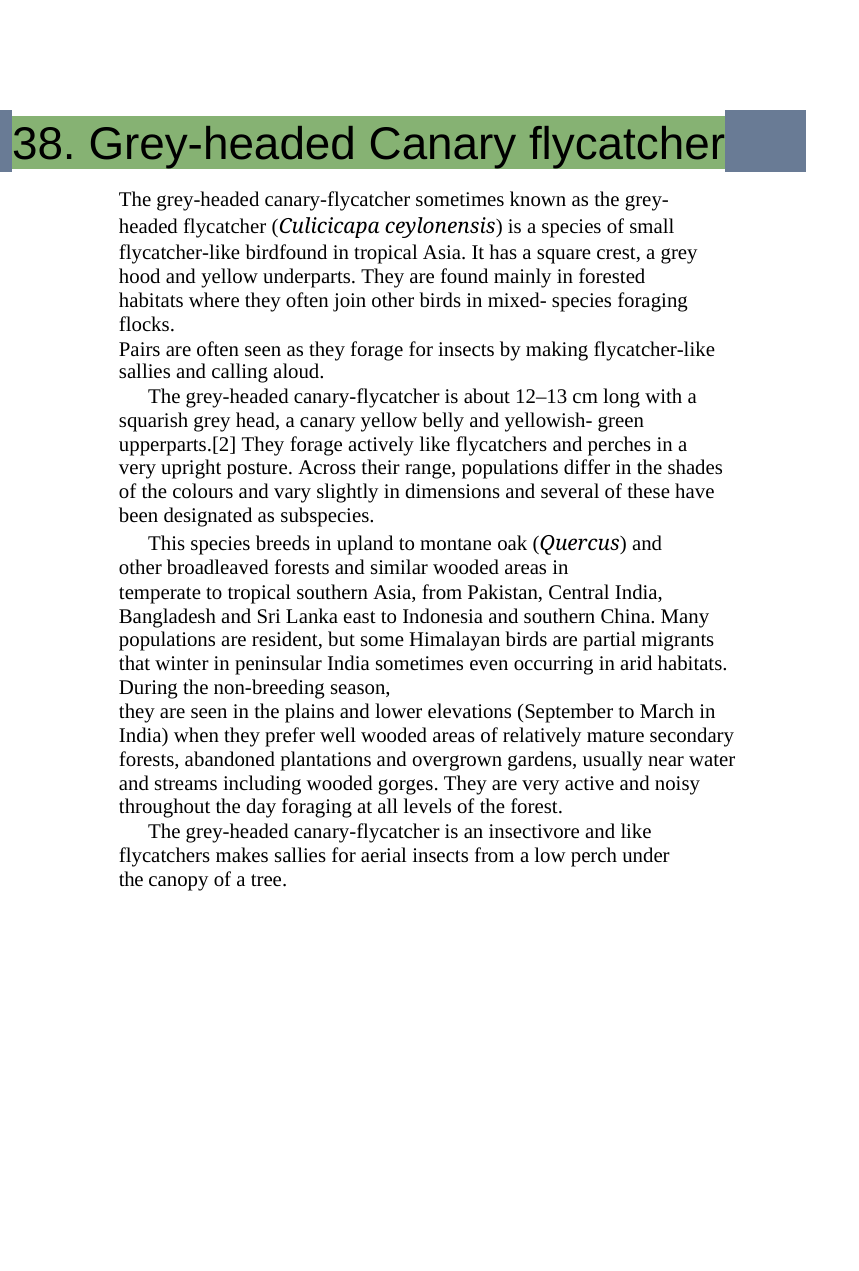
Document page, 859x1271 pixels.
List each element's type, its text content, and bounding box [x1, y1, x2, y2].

text The grey-headed canary-flycatcher is an insectivore and like flycatchers makes sallies for aerial insects from a low perch under the canopy of a tree. [119, 819, 678, 891]
text Pairs are often seen as they forage for insects by making flycatcher-like sallies and calling aloud. [119, 338, 717, 383]
text temperate to tropical southern Asia, from Pakistan, Central India, Bangladesh and Sri Lanka east to Indonesia and southern China. Many populations are resident, but some Himalayan birds are partial migrants that winter in peninsular India sometimes even occurring in arid habitats. During the non-breeding season, [119, 581, 734, 699]
text The grey-headed canary-flycatcher is about 12–13 cm long with a squarish grey head, a canary yellow belly and yellowish- green upperparts.[2] They forage actively like flycatchers and perches in a very upright posture. Across their range, populations differ in the shades of the colours and vary slightly in dimensions and several of these have been designated as subspecies. [119, 385, 724, 527]
text they are seen in the plains and lower elevations (September to March in India) when they prefer well wooded areas of relatively mature secondary forests, abandoned plantations and overgrown gardens, usually near water and streams including wooded gorges. They are very active and noisy throughout the day foraging at all levels of the forest. [119, 700, 747, 818]
text The grey-headed canary-flycatcher sometimes known as the grey- headed flycatcher (Culicicapa ceylonensis) is a species of small flycatcher-like birdfound in tropical Asia. It has a square crest, a grey hood and yellow underparts. They are found mainly in forested habitats where they often join other birds in mixed- species foraging flocks. [119, 187, 701, 336]
text This species breeds in upland to montane oak (Quercus) and other broadleaved forests and similar wooded areas in [119, 529, 684, 579]
